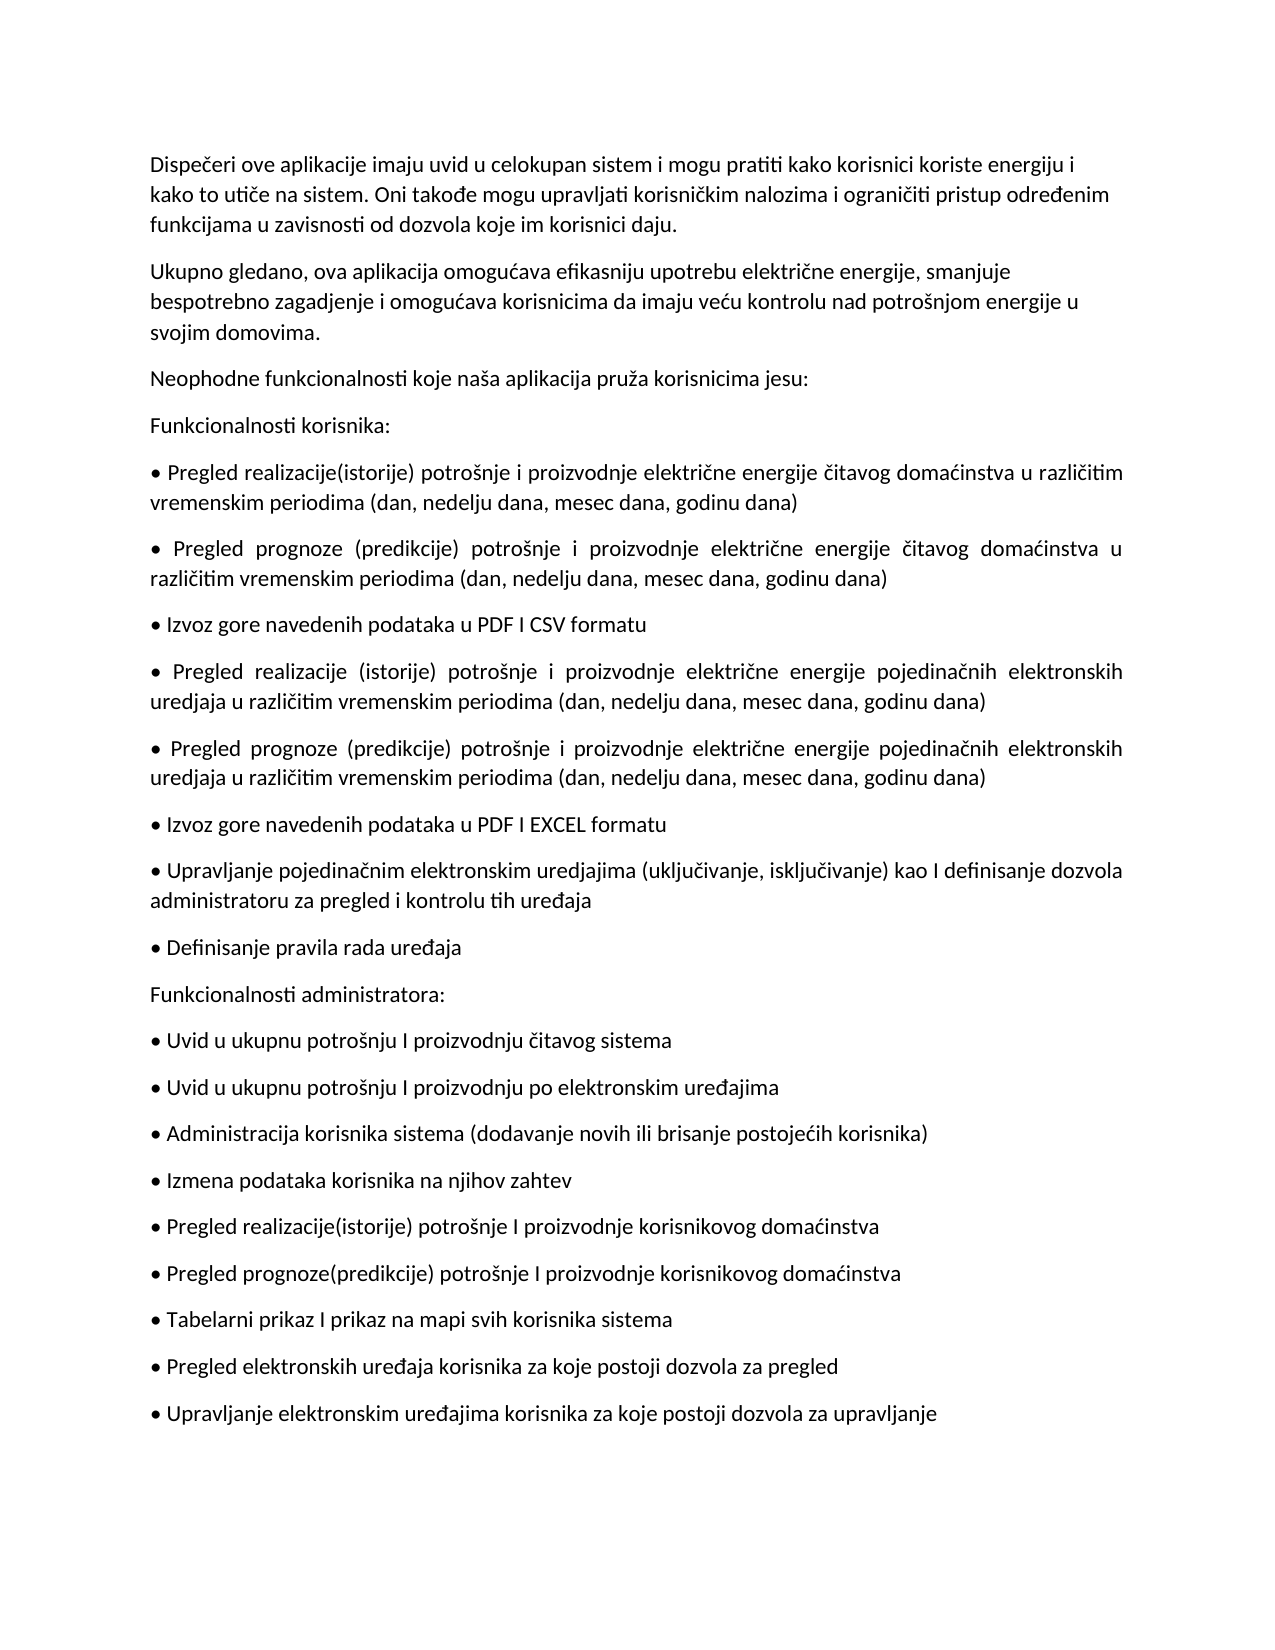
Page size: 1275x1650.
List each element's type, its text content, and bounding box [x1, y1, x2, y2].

text • Izmena podataka korisnika na njihov zahtev [150, 1166, 1125, 1194]
text • Definisanje pravila rada uređaja [150, 933, 1125, 961]
text • Upravljanje pojedinačnim elektronskim uredjajima (uključivanje, isključivanje) kao I definisanje dozvola administratoru za pregled i kontrolu tih uređaja [150, 857, 1125, 914]
text • Tabelarni prikaz I prikaz na mapi svih korisnika sistema [150, 1306, 1125, 1334]
text Funkcionalnosti korisnika: [150, 411, 1125, 439]
text • Pregled realizacije(istorije) potrošnje i proizvodnje električne energije čitavog domaćinstva u različitim vremenskim periodima (dan, nedelju dana, mesec dana, godinu dana) [150, 458, 1125, 516]
text • Pregled elektronskih uređaja korisnika za koje postoji dozvola za pregled [150, 1352, 1125, 1380]
text • Pregled prognoze(predikcije) potrošnje I proizvodnje korisnikovog domaćinstva [150, 1259, 1125, 1287]
text Neophodne funkcionalnosti koje naša aplikacija pruža korisnicima jesu: [150, 364, 1125, 393]
text • Administracija korisnika sistema (dodavanje novih ili brisanje postojećih korisnika) [150, 1119, 1125, 1147]
text Dispečeri ove aplikacije imaju uvid u celokupan sistem i mogu pratiti kako korisnici koriste energiju i kako to utiče na sistem. Oni takođe mogu upravljati korisničkim nalozima i ograničiti pristup određenim funkcijama u zavisnosti od dozvola koje im korisnici daju. [150, 150, 1125, 238]
text Funkcionalnosti administratora: [150, 980, 1125, 1008]
text • Pregled realizacije(istorije) potrošnje I proizvodnje korisnikovog domaćinstva [150, 1212, 1125, 1241]
text • Pregled realizacije (istorije) potrošnje i proizvodnje električne energije pojedinačnih elektronskih uredjaja u različitim vremenskim periodima (dan, nedelju dana, mesec dana, godinu dana) [150, 657, 1125, 715]
text • Izvoz gore navedenih podataka u PDF I EXCEL formatu [150, 810, 1125, 838]
text • Izvoz gore navedenih podataka u PDF I CSV formatu [150, 611, 1125, 639]
text • Upravljanje elektronskim uređajima korisnika za koje postoji dozvola za upravljanje [150, 1399, 1125, 1427]
text • Pregled prognoze (predikcije) potrošnje i proizvodnje električne energije čitavog domaćinstva u različitim vremenskim periodima (dan, nedelju dana, mesec dana, godinu dana) [150, 534, 1125, 592]
text • Uvid u ukupnu potrošnju I proizvodnju čitavog sistema [150, 1026, 1125, 1054]
text Ukupno gledano, ova aplikacija omogućava efikasniju upotrebu električne energije, smanjuje bespotrebno zagadjenje i omogućava korisnicima da imaju veću kontrolu nad potrošnjom energije u svojim domovima. [150, 257, 1125, 346]
text • Pregled prognoze (predikcije) potrošnje i proizvodnje električne energije pojedinačnih elektronskih uredjaja u različitim vremenskim periodima (dan, nedelju dana, mesec dana, godinu dana) [150, 734, 1125, 792]
text • Uvid u ukupnu potrošnju I proizvodnju po elektronskim uređajima [150, 1073, 1125, 1101]
